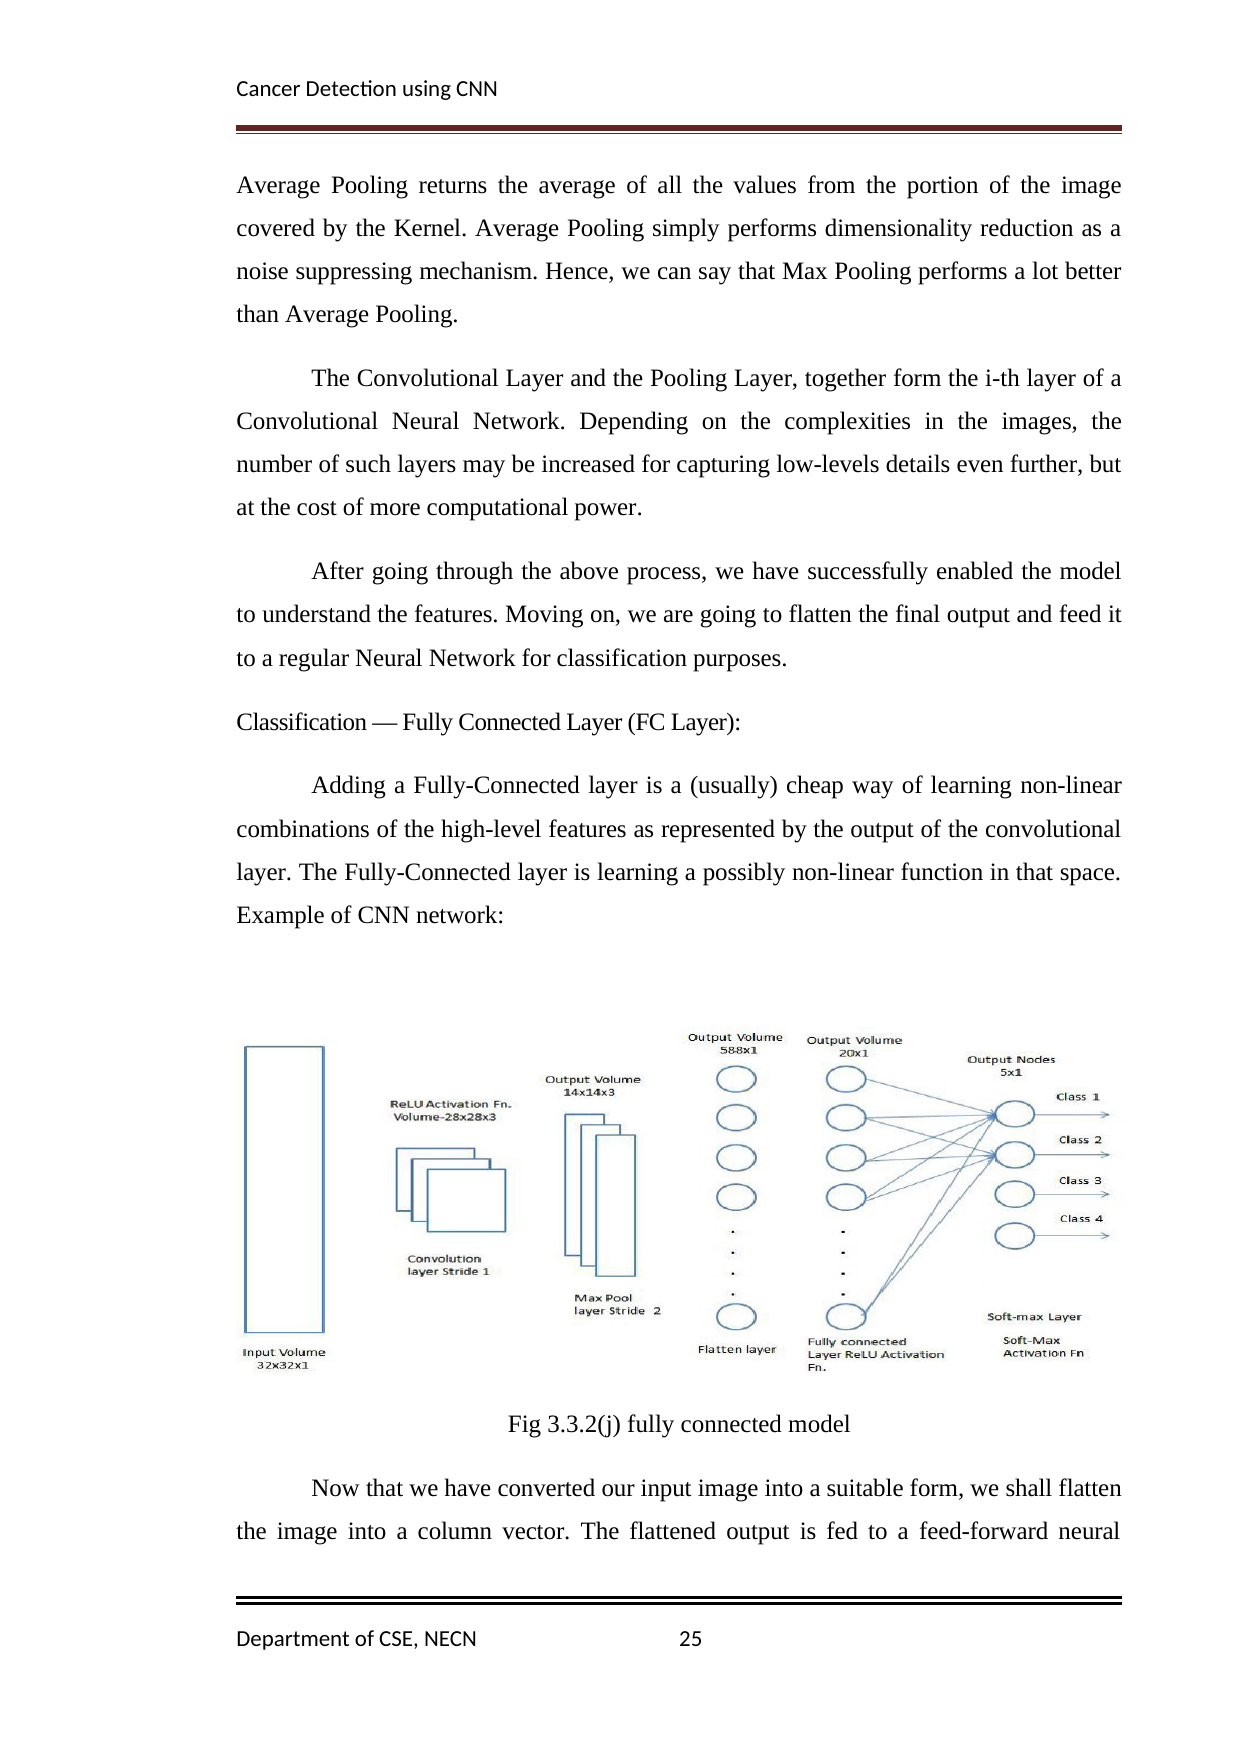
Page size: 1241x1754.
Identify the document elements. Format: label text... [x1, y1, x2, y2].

text Fig 3.3.2(j) fully connected model [236, 1409, 1122, 1438]
text After going through the above process, we have successfully enabled the model to understand the features. Moving on, we are going to flatten the final output and feed it to a regular Neural Network for classification purposes. [236, 556, 1122, 671]
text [236, 1473, 1122, 1545]
text Classification — Fully Connected Layer (FC Layer): [236, 707, 1122, 735]
picture [236, 1027, 1127, 1374]
text Average Pooling returns the average of all the values from the portion of the image covered by the Kernel. Average Pooling simply performs dimensionality reduction as a noise suppressing mechanism. Hence, we can say that Max Pooling performs a lot better than Average Pooling. [236, 170, 1122, 328]
text The Convolutional Layer and the Pooling Layer, together form the i-th layer of a Convolutional Neural Network. Depending on the complexities in the images, the number of such layers may be increased for capturing low-levels details even further, but at the cost of more computational power. [236, 363, 1122, 521]
text Adding a Fully-Connected layer is a (usually) cheap way of learning non-linear combinations of the high-level features as represented by the output of the convolutional layer. The Fully-Connected layer is learning a possibly non-linear function in that space. Example of CNN network: [236, 771, 1122, 929]
